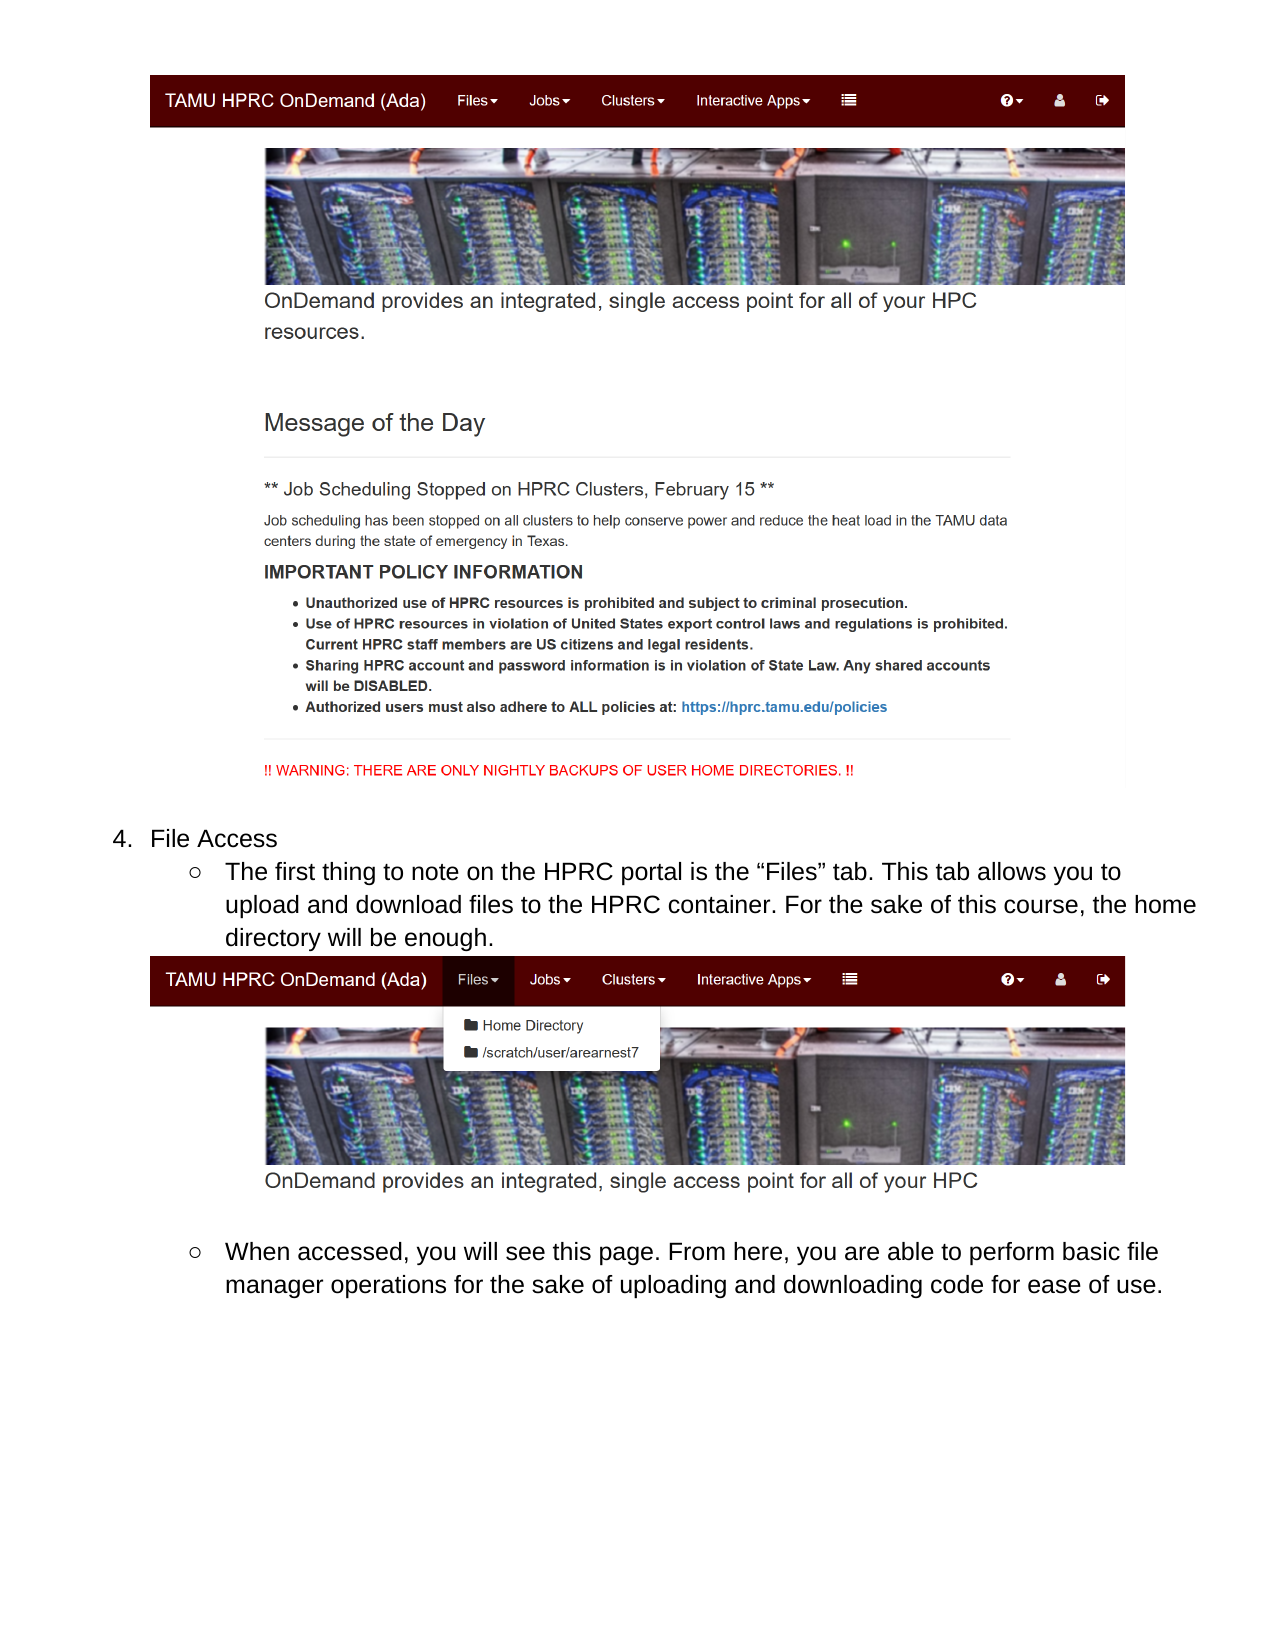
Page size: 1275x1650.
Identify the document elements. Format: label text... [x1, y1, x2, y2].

list File Access [112, 824, 1200, 853]
list When accessed, you will see this page. From here, you are able to perform basic file manager operations for the sake of uploading and downloading code for ease of use. [187, 1237, 1200, 1299]
picture [150, 75, 1125, 788]
list The first thing to note on the HPRC portal is the “Files” tab. This tab allows you to upload and download files to the HPRC container. For the sake of this course, the home directory will be enough. [187, 857, 1200, 952]
picture [150, 956, 1125, 1201]
